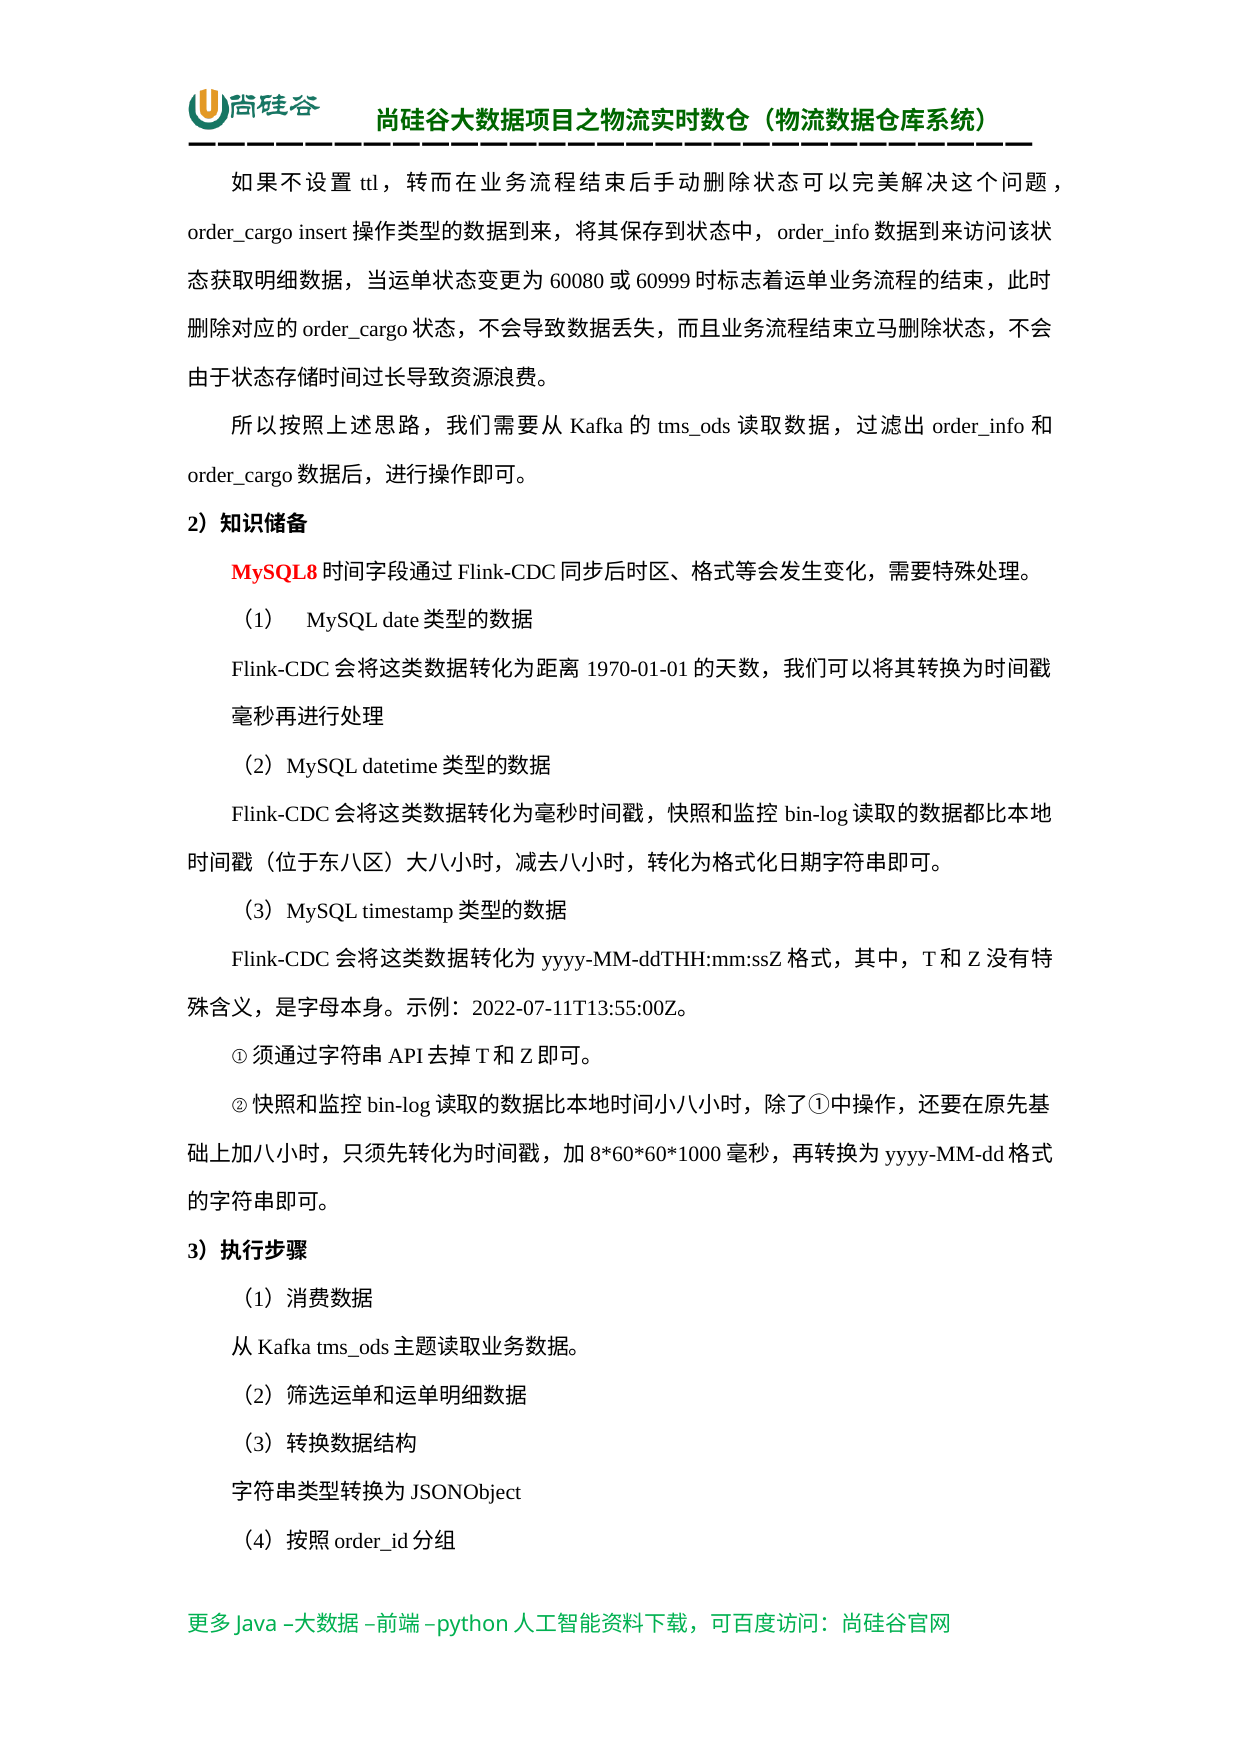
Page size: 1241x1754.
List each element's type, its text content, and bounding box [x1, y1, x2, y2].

text 所以按照上述思路，我们需要从Kafka的tms_ods读取数据，过滤出order_info和order_cargo数据后，进行操作即可。 [187, 408, 1053, 489]
text （4）按照order_id分组 [187, 1522, 1053, 1555]
text 字符串类型转换为JSONObject [187, 1474, 1053, 1506]
text Flink-CDC会将这类数据转化为yyyy-MM-ddTHH:mm:ssZ格式，其中，T和Z没有特殊含义，是字母本身。示例：2022-07-11T13:55:00Z。 [187, 941, 1053, 1022]
text 2）知识储备 [187, 505, 1053, 538]
text （2）MySQL datetime类型的数据 [187, 747, 1053, 780]
text 3）执行步骤 [187, 1232, 1053, 1265]
text （2）筛选运单和运单明细数据 [187, 1377, 1053, 1410]
text （1）消费数据 [187, 1281, 1053, 1313]
text MySQL8时间字段通过Flink-CDC同步后时区、格式等会发生变化，需要特殊处理。 [187, 553, 1053, 586]
list MySQL date类型的数据 [231, 602, 1053, 634]
text （3）MySQL timestamp类型的数据 [187, 893, 1053, 925]
text 从Kafka tms_ods主题读取业务数据。 [187, 1329, 1053, 1361]
text （3）转换数据结构 [187, 1426, 1053, 1458]
text Flink-CDC会将这类数据转化为距离1970-01-01的天数，我们可以将其转换为时间戳毫秒再进行处理 [231, 650, 1053, 731]
text ①须通过字符串API去掉T和Z即可。 [187, 1038, 1053, 1071]
text Flink-CDC会将这类数据转化为毫秒时间戳，快照和监控bin-log读取的数据都比本地时间戳（位于东八区）大八小时，减去八小时，转化为格式化日期字符串即可。 [187, 796, 1053, 877]
text ②快照和监控bin-log读取的数据比本地时间小八小时，除了①中操作，还要在原先基础上加八小时，只须先转化为时间戳，加8*60*60*1000毫秒，再转换为yyyy-MM-dd格式的字符串即可。 [187, 1086, 1053, 1216]
text 如果不设置ttl，转而在业务流程结束后手动删除状态可以完美解决这个问题，order_cargo insert操作类型的数据到来，将其保存到状态中，order_info数据到来访问该状态获取明细数据，当运单状态变更为60080或60999时标志着运单业务流程的结束，此时删除对应的order_cargo状态，不会导致数据丢失，而且业务流程结束立马删除状态，不会由于状态存储时间过长导致资源浪费。 [187, 165, 1053, 392]
